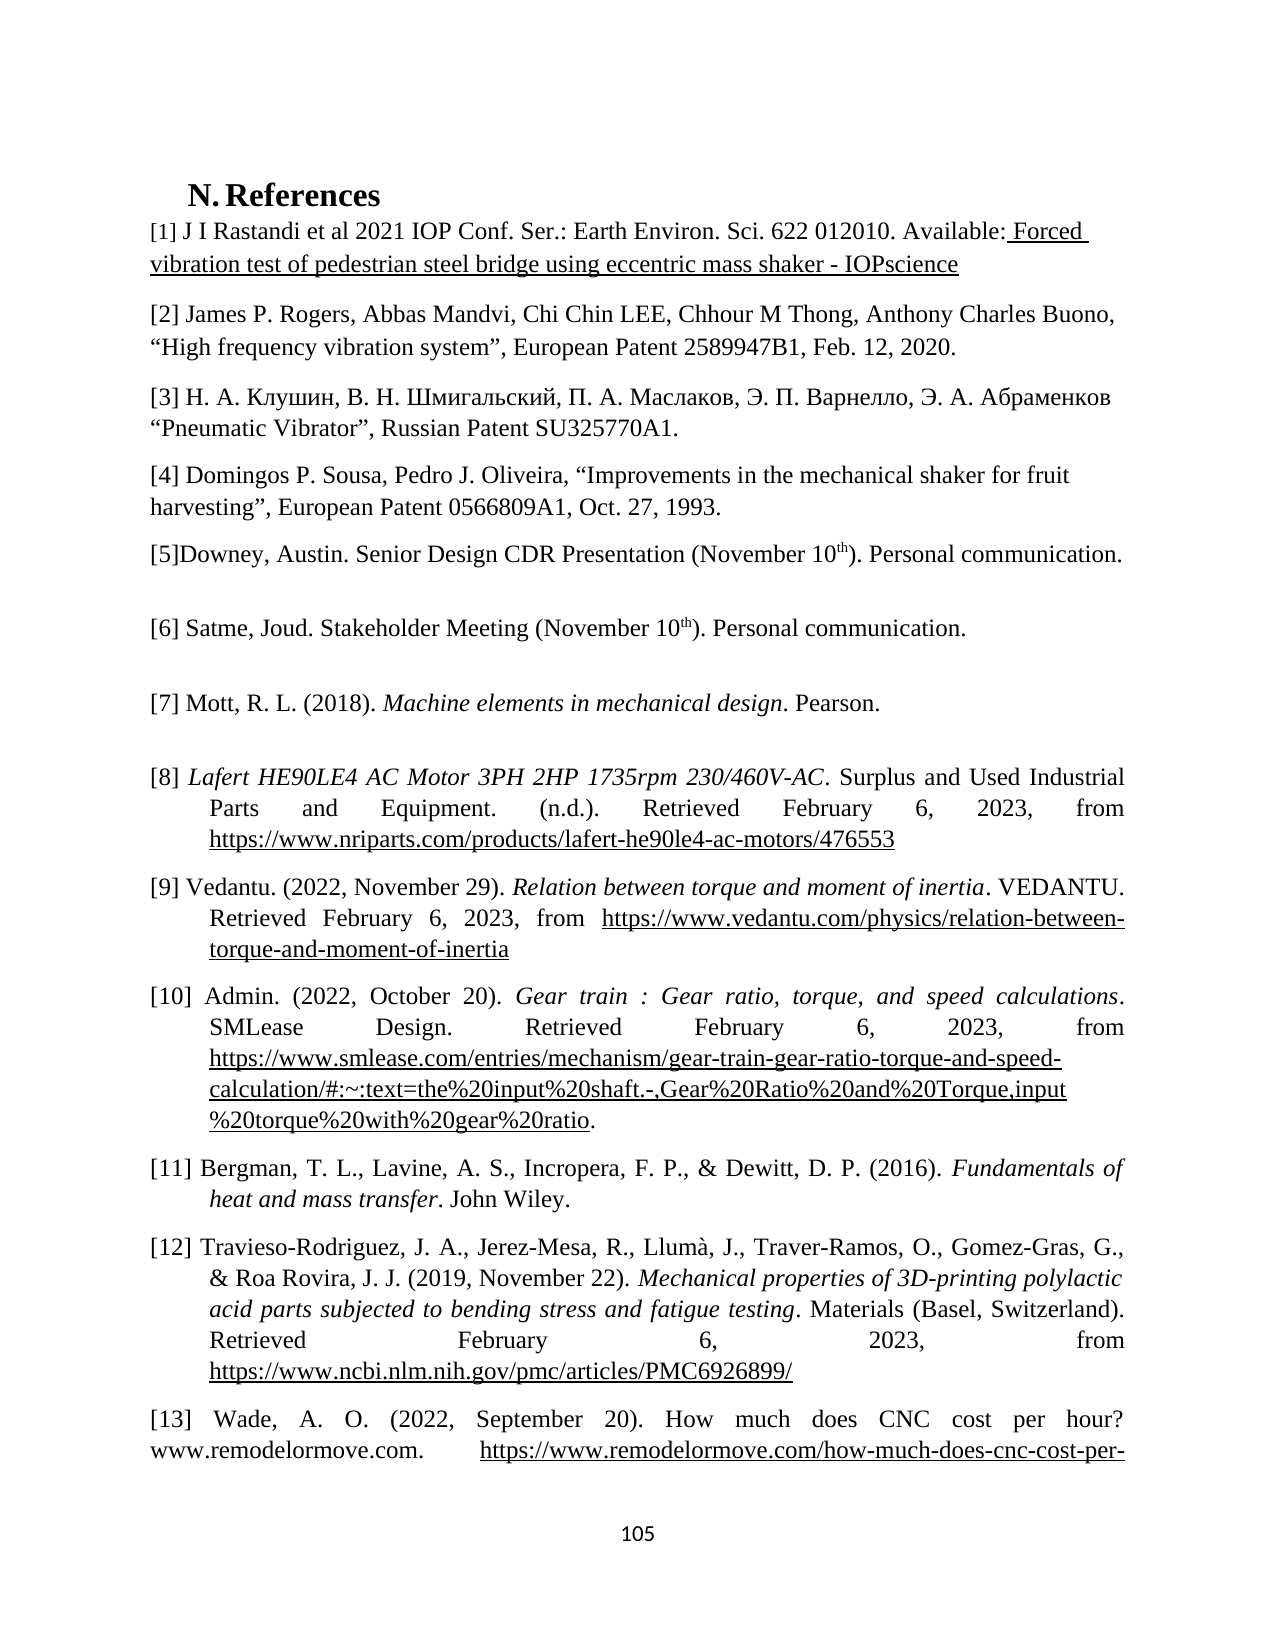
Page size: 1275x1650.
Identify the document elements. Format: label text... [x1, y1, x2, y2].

text [11] Bergman, T. L., Lavine, A. S., Incropera, F. P., & Dewitt, D. P. (2016). Fundamentals of heat and mass transfer. John Wiley. [150, 1153, 1125, 1213]
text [150, 1404, 1125, 1464]
text [2] James P. Rogers, Abbas Mandvi, Chi Chin LEE, Chhour M Thong, Anthony Charles Buono, “High frequency vibration system”, European Patent 2589947B1, Feb. 12, 2020. [150, 299, 1125, 361]
text [1] J I Rastandi et al 2021 IOP Conf. Ser.: Earth Environ. Sci. 622 012010. Available: Forced vibration test of pedestrian steel bridge using eccentric mass shaker - IOPscience [150, 216, 1125, 278]
text [6] Satme, Joud. Stakeholder Meeting (November 10th). Personal communication. [150, 613, 1125, 642]
text [5]Downey, Austin. Senior Design CDR Presentation (November 10th). Personal communication. [150, 539, 1125, 568]
text [7] Mott, R. L. (2018). Machine elements in mechanical design. Pearson. [150, 688, 1125, 716]
text [10] Admin. (2022, October 20). Gear train : Gear ratio, torque, and speed calculations. SMLease Design. Retrieved February 6, 2023, from https://www.smlease.com/entries/mechanism/gear-train-gear-ratio-torque-and-speed-calculation/#:~:text=the%20input%20shaft.-,Gear%20Ratio%20and%20Torque,input%20torque%20with%20gear%20ratio. [150, 981, 1125, 1134]
subtitle References [187, 175, 1125, 213]
text [4] Domingos P. Sousa, Pedro J. Oliveira, “Improvements in the mechanical shaker for fruit harvesting”, European Patent 0566809A1, Oct. 27, 1993. [150, 461, 1125, 520]
text [8] Lafert HE90LE4 AC Motor 3PH 2HP 1735rpm 230/460V-AC. Surplus and Used Industrial Parts and Equipment. (n.d.). Retrieved February 6, 2023, from https://www.nriparts.com/products/lafert-he90le4-ac-motors/476553 [150, 762, 1125, 853]
text [9] Vedantu. (2022, November 29). Relation between torque and moment of inertia. VEDANTU. Retrieved February 6, 2023, from https://www.vedantu.com/physics/relation-between-torque-and-moment-of-inertia [150, 872, 1125, 962]
text [3] Н. А. Клушин, В. Н. Шмигальский, П. А. Маслаков, Э. П. Варнелло, Э. А. Абраменков “Pneumatic Vibrator”, Russian Patent SU325770A1. [150, 382, 1125, 442]
text [12] Travieso-Rodriguez, J. A., Jerez-Mesa, R., Llumà, J., Traver-Ramos, O., Gomez-Gras, G., & Roa Rovira, J. J. (2019, November 22). Mechanical properties of 3D-printing polylactic acid parts subjected to bending stress and fatigue testing. Materials (Basel, Switzerland). Retrieved February 6, 2023, from https://www.ncbi.nlm.nih.gov/pmc/articles/PMC6926899/ [150, 1232, 1125, 1385]
